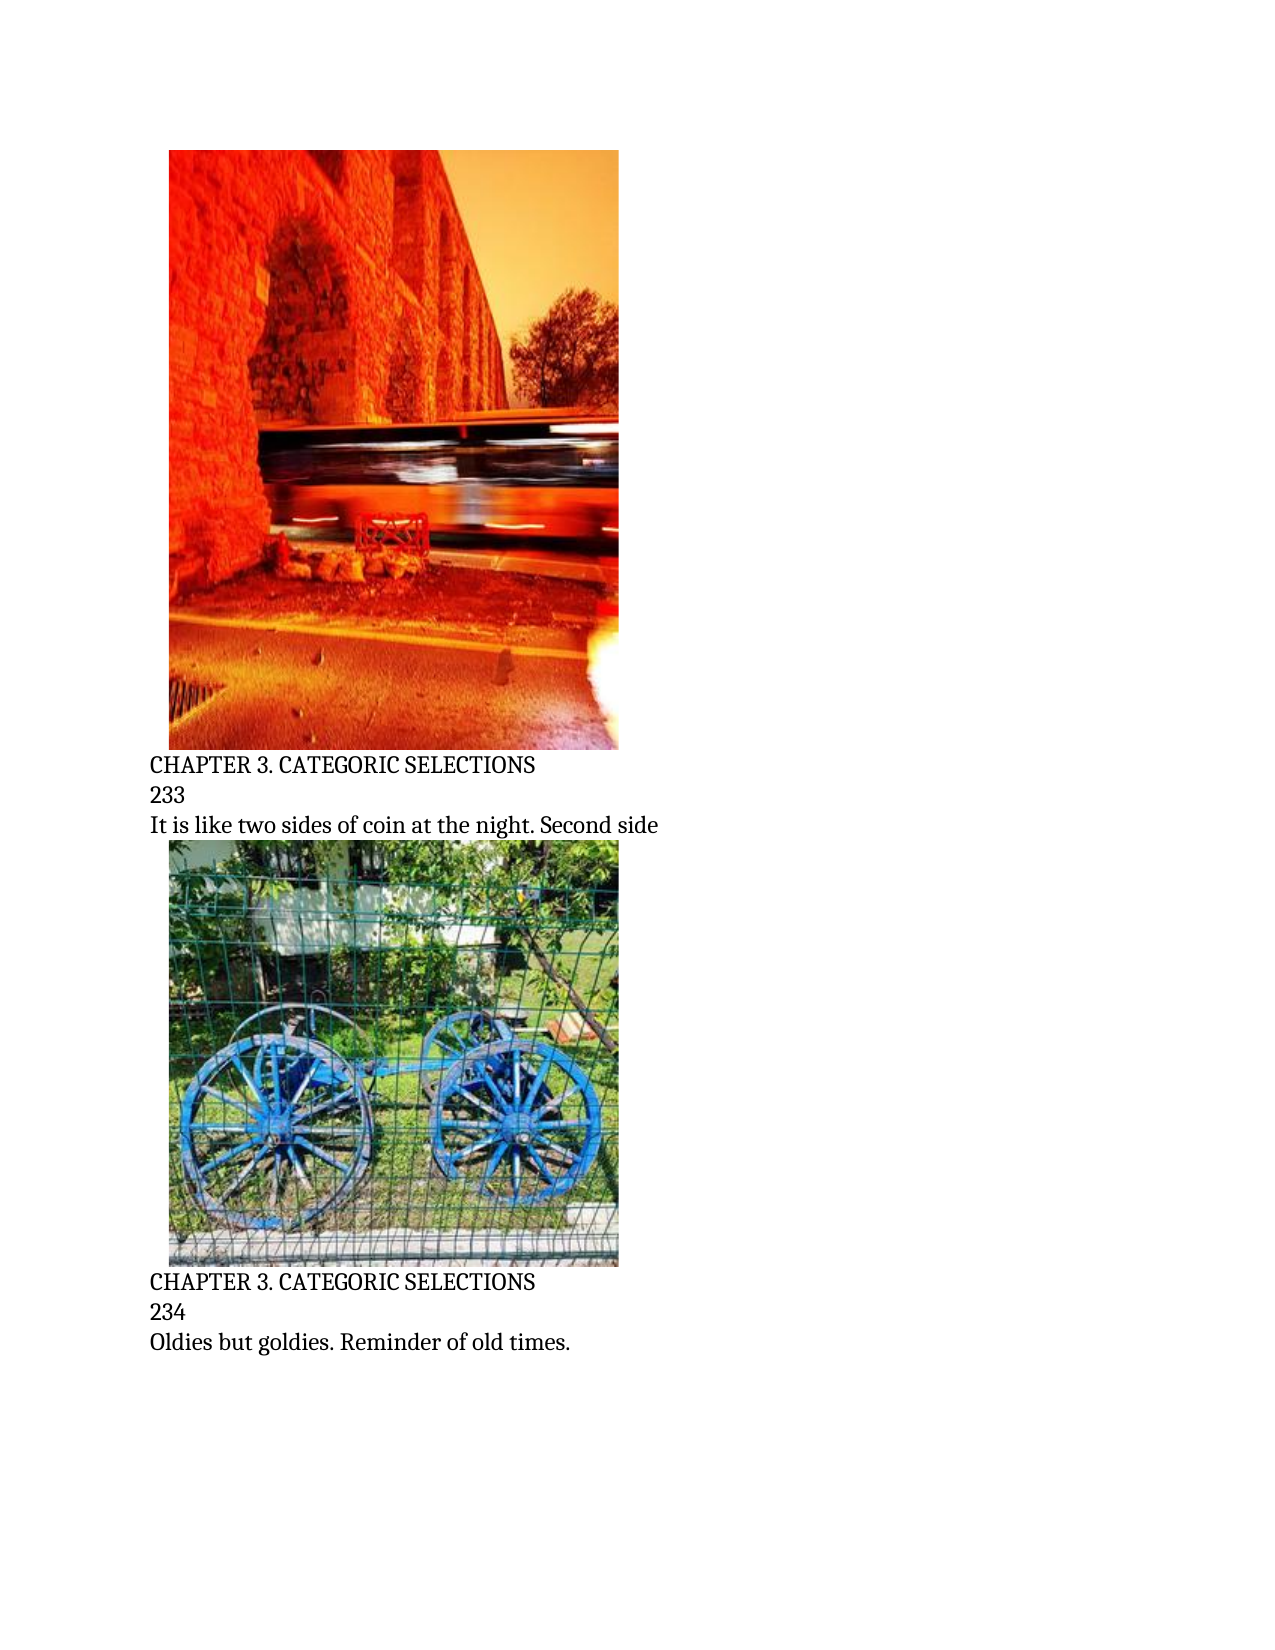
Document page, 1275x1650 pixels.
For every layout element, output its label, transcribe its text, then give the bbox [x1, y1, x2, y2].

text CHAPTER 3. CATEGORIC SELECTIONS [150, 750, 1125, 780]
picture [168, 150, 619, 750]
text 234 [150, 1297, 1125, 1327]
text CHAPTER 3. CATEGORIC SELECTIONS [150, 1267, 1125, 1297]
text Oldies but goldies. Reminder of old times. [150, 1327, 1125, 1357]
picture [168, 840, 619, 1267]
text It is like two sides of coin at the night. Second side [150, 810, 1125, 840]
text 233 [150, 780, 1125, 810]
